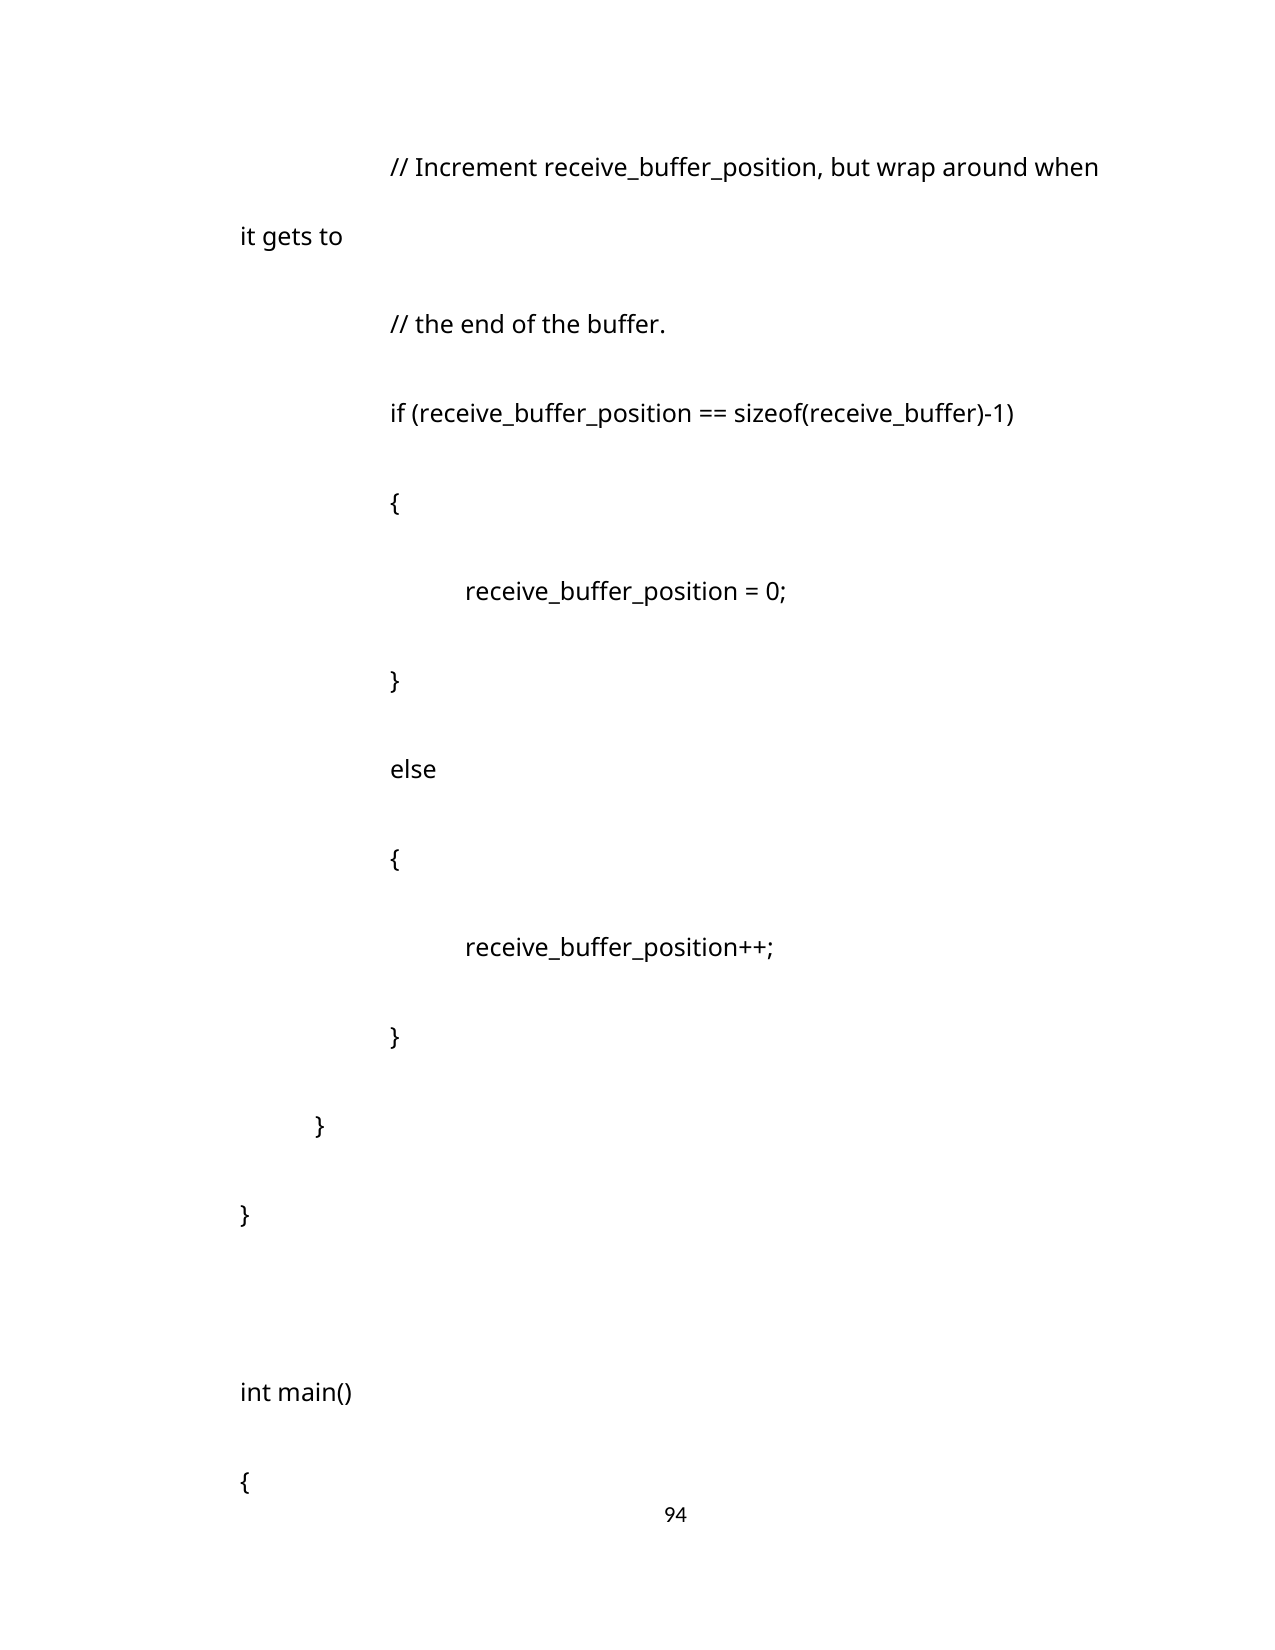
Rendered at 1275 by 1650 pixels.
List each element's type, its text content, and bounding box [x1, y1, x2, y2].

text } [240, 663, 1110, 697]
text if (receive_buffer_position == sizeof(receive_buffer)-1) [240, 396, 1110, 430]
text } [240, 1019, 1110, 1053]
text // Increment receive_buffer_position, but wrap around when it gets to [240, 150, 1110, 252]
text } [240, 1197, 1110, 1231]
text int main() [240, 1374, 1110, 1409]
text receive_buffer_position++; [240, 930, 1110, 964]
text } [240, 1108, 1110, 1142]
text receive_buffer_position = 0; [240, 574, 1110, 608]
text { [240, 841, 1110, 875]
text { [240, 1463, 1110, 1498]
text // the end of the buffer. [240, 307, 1110, 341]
text { [240, 485, 1110, 519]
text else [240, 752, 1110, 786]
